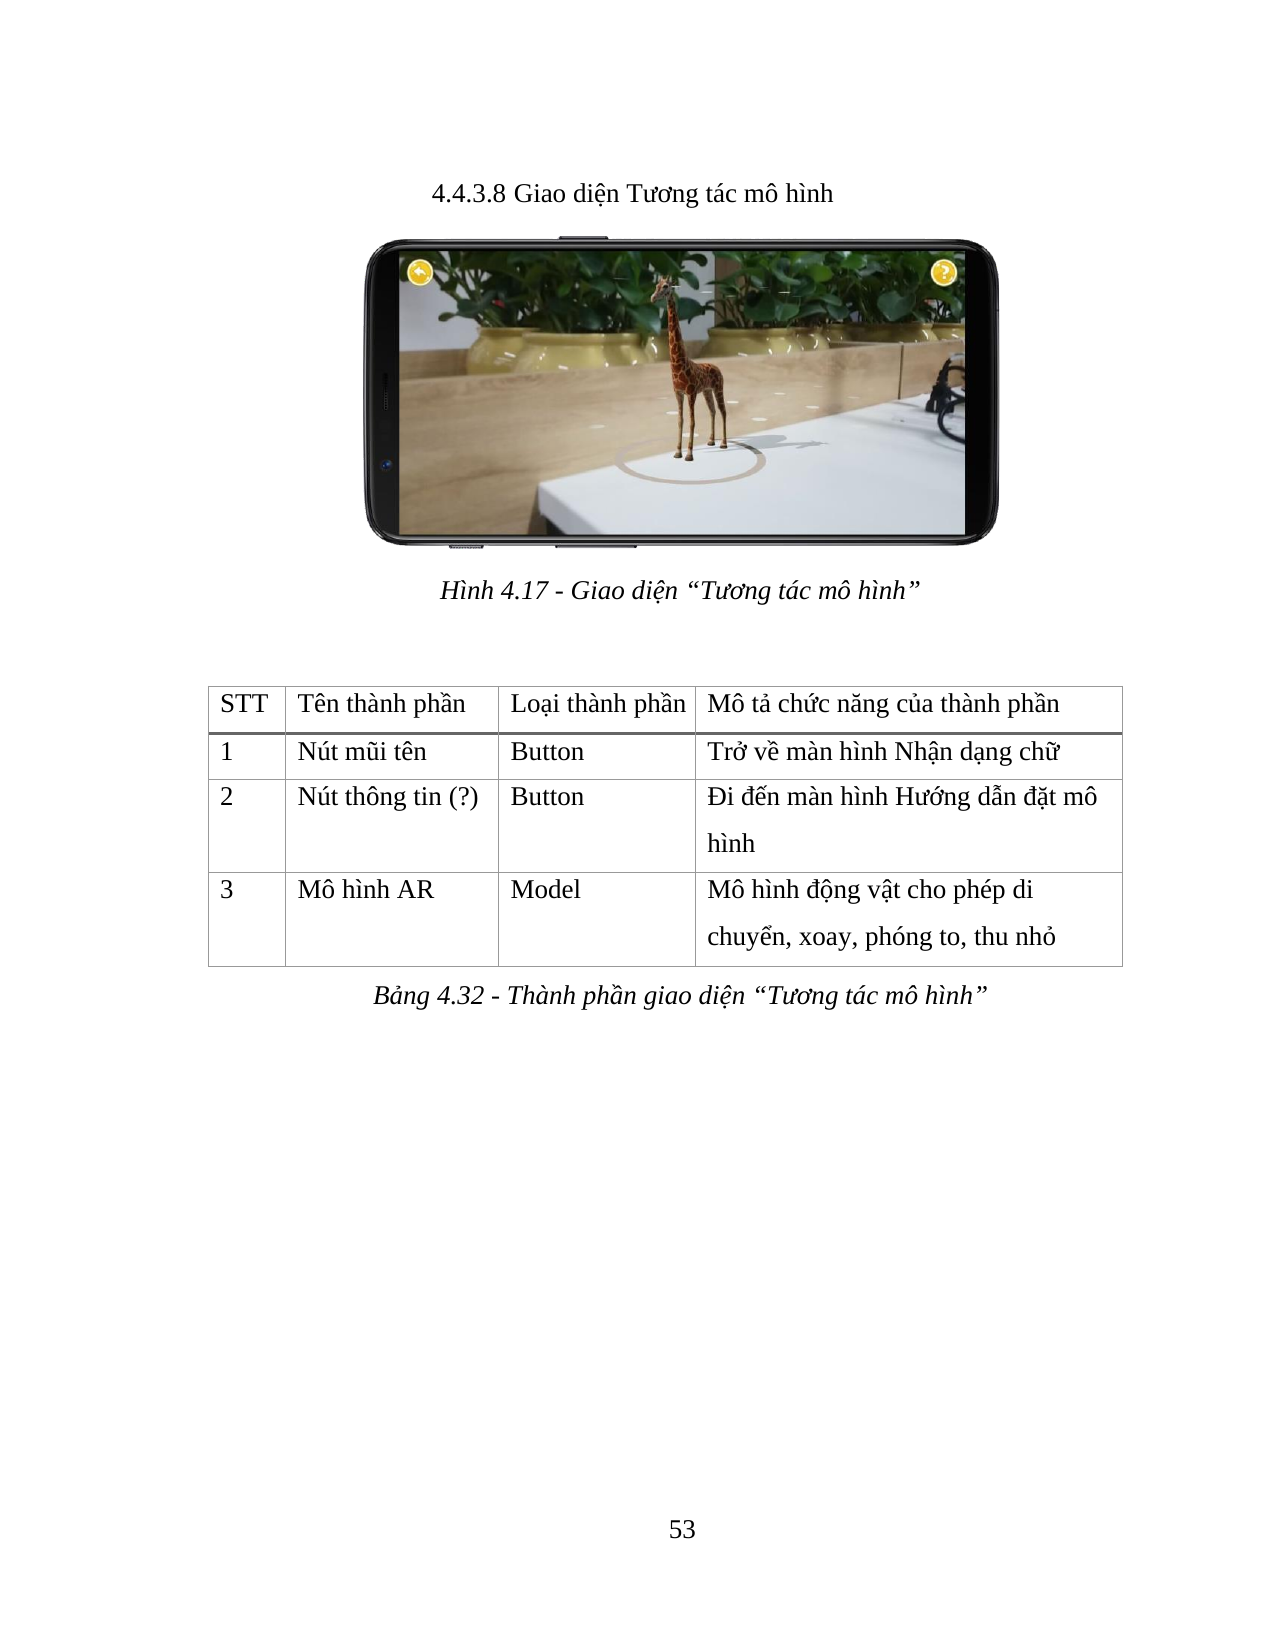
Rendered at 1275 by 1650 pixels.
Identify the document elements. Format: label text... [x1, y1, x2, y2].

text Hình 4.17 - Giao diện “Tương tác mô hình” [412, 549, 951, 605]
table_cell 2 [209, 780, 285, 872]
table_cell Nút thông tin (?) [286, 780, 498, 872]
table_header Tên thành phần [286, 687, 498, 732]
table_header Loại thành phần [499, 687, 695, 732]
table_header STT [209, 687, 285, 732]
table_cell Model [499, 873, 695, 966]
table_cell Nút mũi tên [286, 735, 498, 779]
table_cell Button [499, 780, 695, 872]
table_cell Đi đến màn hình Hướng dẫn đặt mô hình [696, 780, 1122, 872]
table_header Mô tả chức năng của thành phần [696, 687, 1122, 732]
picture [363, 236, 1000, 549]
table_cell Mô hình AR [286, 873, 498, 966]
table_cell Button [499, 735, 695, 779]
table_cell Mô hình động vật cho phép di chuyển, xoay, phóng to, thu nhỏ [696, 873, 1122, 966]
list Giao diện Tương tác mô hình [432, 177, 1219, 209]
text Bảng 4.32 - Thành phần giao diện “Tương tác mô hình” [355, 979, 1008, 1011]
table_cell 1 [209, 735, 285, 779]
table_cell Trở về màn hình Nhận dạng chữ [696, 735, 1122, 779]
table_cell 3 [209, 873, 285, 966]
